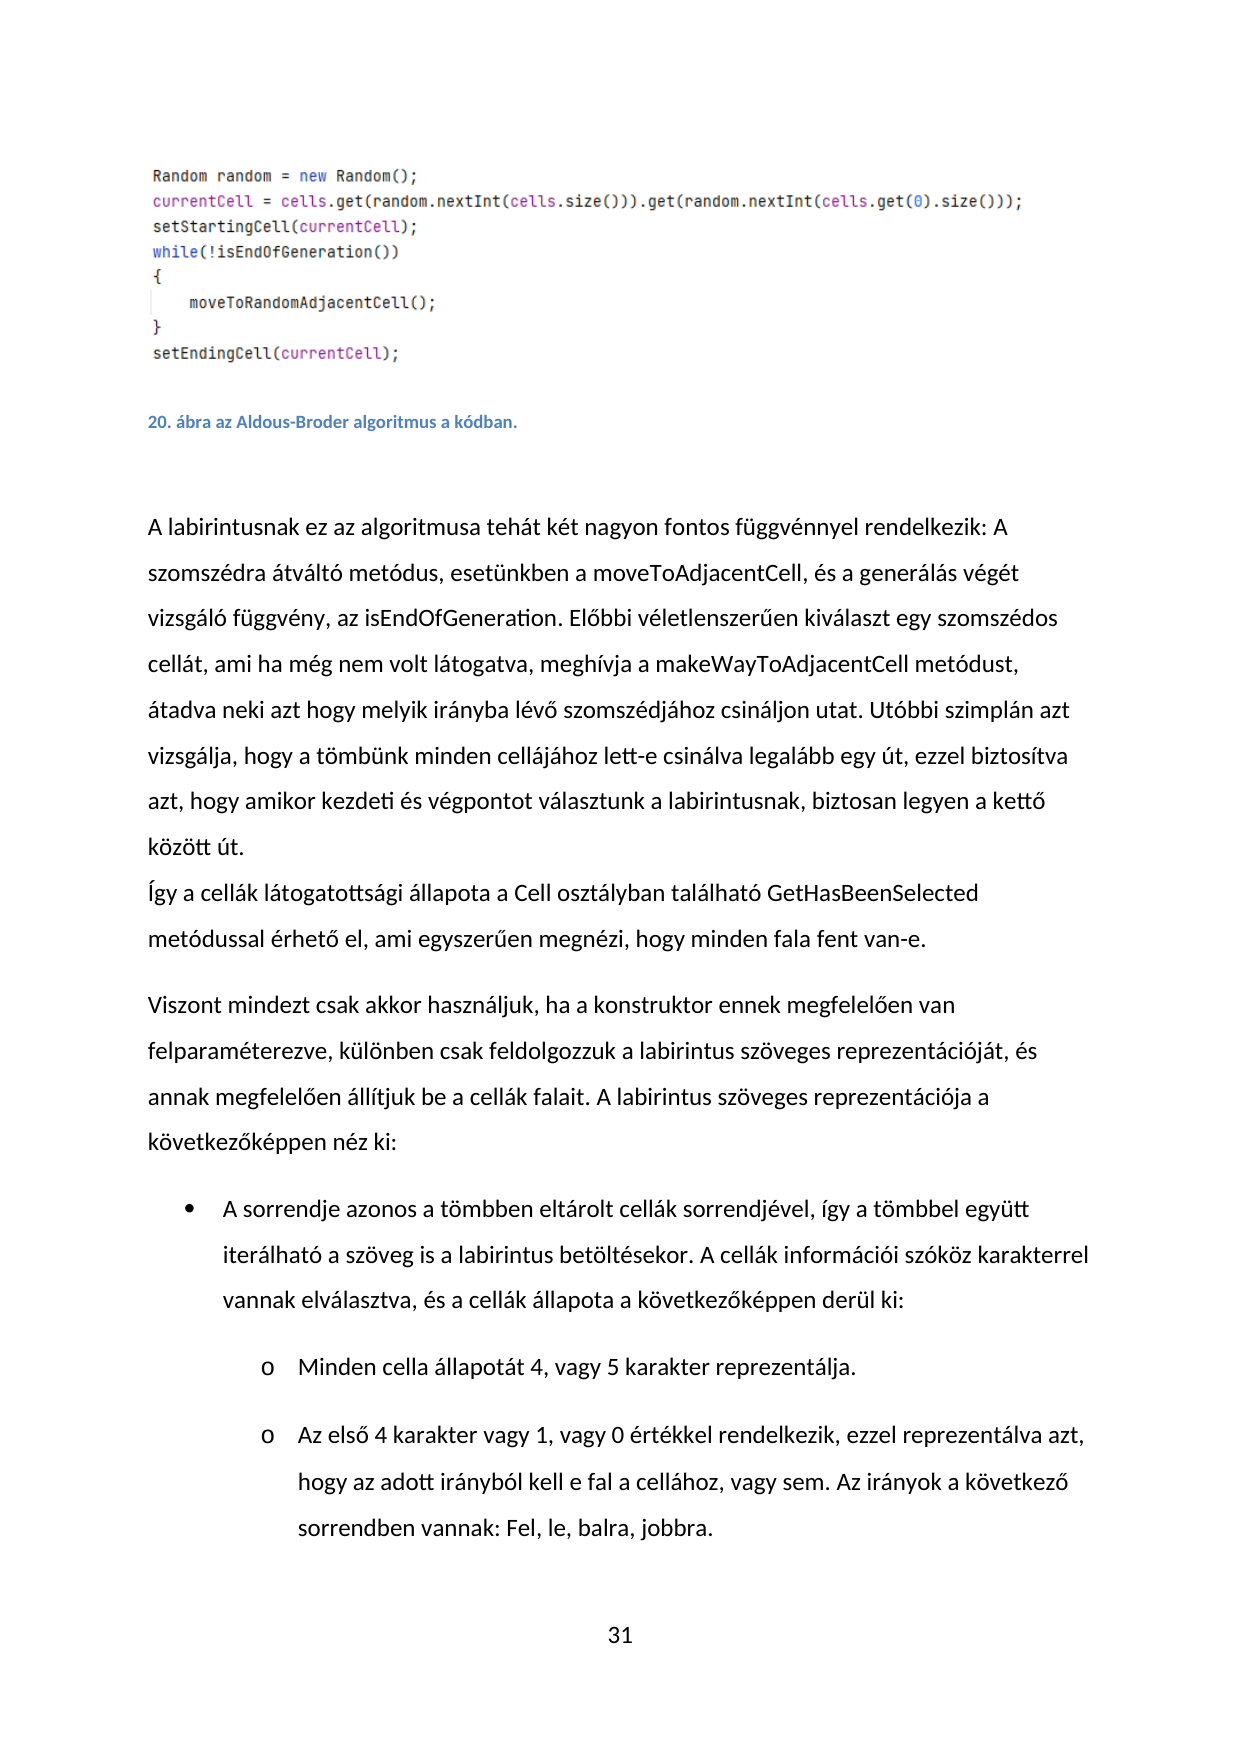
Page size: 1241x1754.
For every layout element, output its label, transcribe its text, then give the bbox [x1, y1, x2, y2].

list Az első 4 karakter vagy 1, vagy 0 értékkel rendelkezik, ezzel reprezentálva azt, hogy az adott irányból kell e fal a cellához, vagy sem. Az irányok a következő sorrendben vannak: Fel, le, balra, jobbra. [260, 1419, 1093, 1543]
list A sorrendje azonos a tömbben eltárolt cellák sorrendjével, így a tömbbel együtt iterálható a szöveg is a labirintus betöltésekor. A cellák információi szóköz karakterrel vannak elválasztva, és a cellák állapota a következőképpen derül ki: [185, 1193, 1093, 1315]
list Minden cella állapotát 4, vagy 5 karakter reprezentálja. [260, 1351, 1093, 1383]
text Viszont mindezt csak akkor használjuk, ha a konstruktor ennek megfelelően van felparaméterezve, különben csak feldolgozzuk a labirintus szöveges reprezentációját, és annak megfelelően állítjuk be a cellák falait. A labirintus szöveges reprezentációja a következőképpen néz ki: [148, 989, 1093, 1157]
text 20. ábra az Aldous-Broder algoritmus a kódban. [148, 410, 1093, 433]
text A labirintusnak ez az algoritmusa tehát két nagyon fontos függvénnyel rendelkezik: A szomszédra átváltó metódus, esetünkben a moveToAdjacentCell, és a generálás végét vizsgáló függvény, az isEndOfGeneration. Előbbi véletlenszerűen kiválaszt egy szomszédos cellát, ami ha még nem volt látogatva, meghívja a makeWayToAdjacentCell metódust, átadva neki azt hogy melyik irányba lévő szomszédjához csináljon utat. Utóbbi szimplán azt vizsgálja, hogy a tömbünk minden cellájához lett-e csinálva legalább egy út, ezzel biztosítva azt, hogy amikor kezdeti és végpontot választunk a labirintusnak, biztosan legyen a kettő között út. Így a cellák látogatottsági állapota a Cell osztályban található GetHasBeenSelected metódussal érhető el, ami egyszerűen megnézi, hogy minden fala fent van-e. [148, 465, 1093, 953]
picture [147, 147, 1034, 375]
